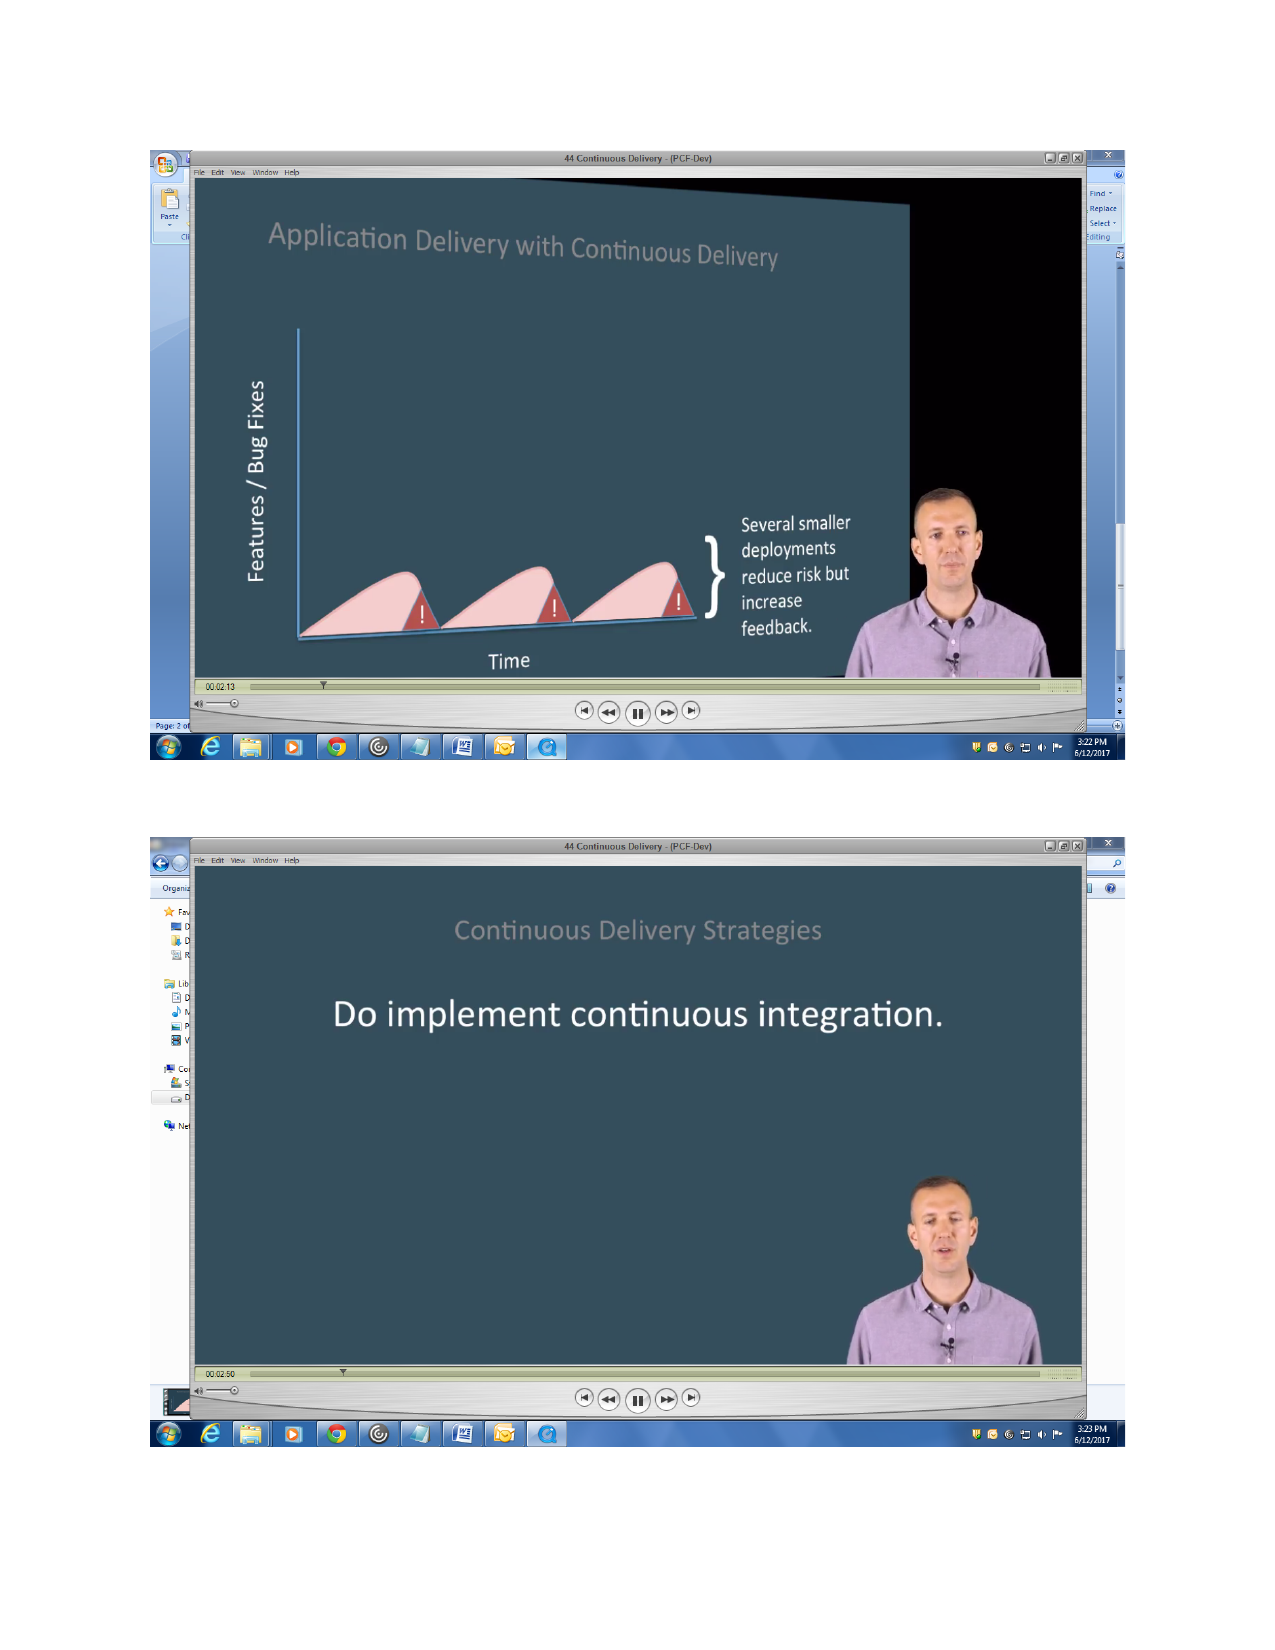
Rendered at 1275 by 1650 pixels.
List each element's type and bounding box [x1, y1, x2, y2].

picture [150, 837, 1125, 1447]
picture [150, 150, 1125, 760]
